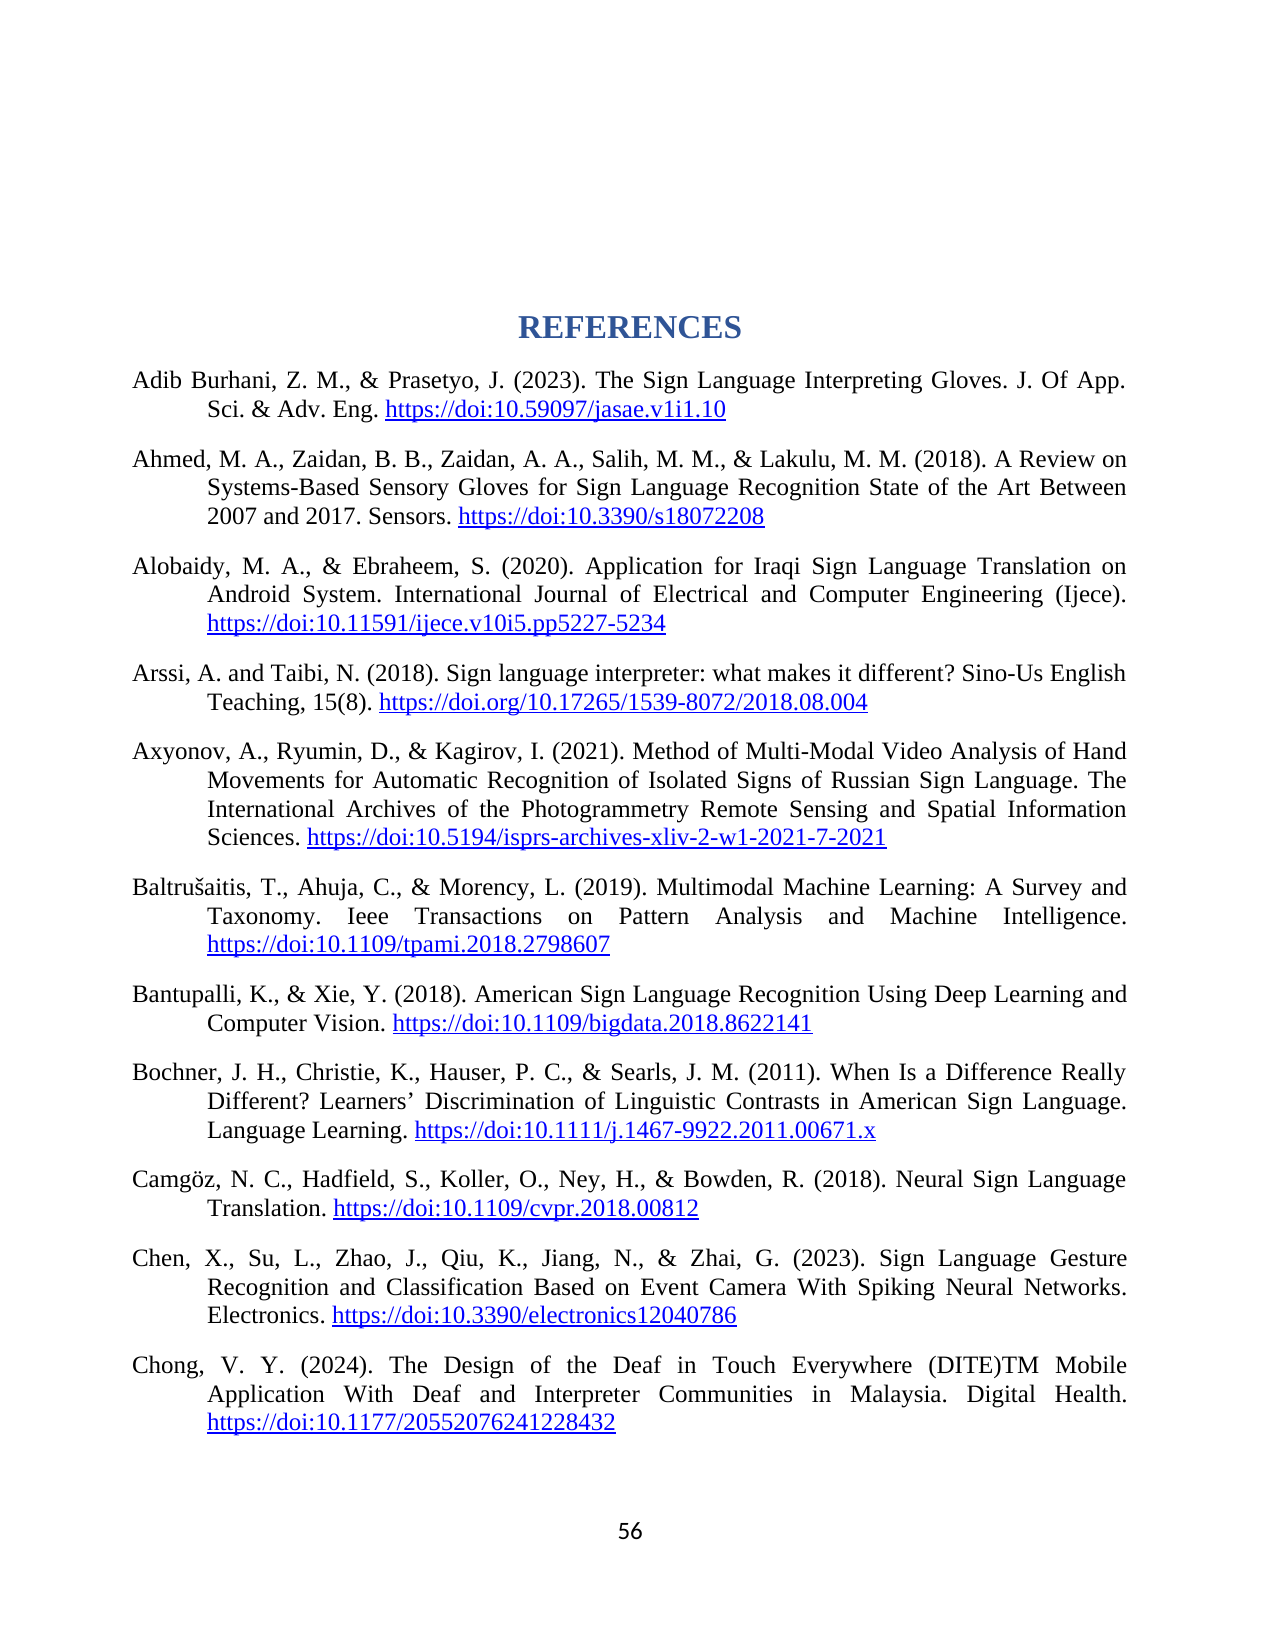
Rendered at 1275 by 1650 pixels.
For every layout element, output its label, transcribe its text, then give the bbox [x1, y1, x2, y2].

text Bochner, J. H., Christie, K., Hauser, P. C., & Searls, J. M. (2011). When Is a Difference Really Different? Learners’ Discrimination of Linguistic Contrasts in American Sign Language. Language Learning. https://doi:10.1111/j.1467-9922.2011.00671.x [132, 1057, 1128, 1144]
text Axyonov, A., Ryumin, D., & Kagirov, I. (2021). Method of Multi-Modal Video Analysis of Hand Movements for Automatic Recognition of Isolated Signs of Russian Sign Language. The International Archives of the Photogrammetry Remote Sensing and Spatial Information Sciences. https://doi:10.5194/isprs-archives-xliv-2-w1-2021-7-2021 [132, 736, 1128, 851]
text Chong, V. Y. (2024). The Design of the Deaf in Touch Everywhere (DITE)TM Mobile Application With Deaf and Interpreter Communities in Malaysia. Digital Health. https://doi:10.1177/20552076241228432 [132, 1350, 1128, 1436]
text Arssi, A. and Taibi, N. (2018). Sign language interpreter: what makes it different? Sino-Us English Teaching, 15(8). https://doi.org/10.17265/1539-8072/2018.08.004 [132, 658, 1128, 715]
text Chen, X., Su, L., Zhao, J., Qiu, K., Jiang, N., & Zhai, G. (2023). Sign Language Gesture Recognition and Classification Based on Event Camera With Spiking Neural Networks. Electronics. https://doi:10.3390/electronics12040786 [132, 1243, 1128, 1329]
text Ahmed, M. A., Zaidan, B. B., Zaidan, A. A., Salih, M. M., & Lakulu, M. M. (2018). A Review on Systems-Based Sensory Gloves for Sign Language Recognition State of the Art Between 2007 and 2017. Sensors. https://doi:10.3390/s18072208 [132, 444, 1128, 530]
text Camgöz, N. C., Hadfield, S., Koller, O., Ney, H., & Bowden, R. (2018). Neural Sign Language Translation. https://doi:10.1109/cvpr.2018.00812 [132, 1164, 1128, 1222]
text Baltrušaitis, T., Ahuja, C., & Morency, L. (2019). Multimodal Machine Learning: A Survey and Taxonomy. Ieee Transactions on Pattern Analysis and Machine Intelligence. https://doi:10.1109/tpami.2018.2798607 [132, 872, 1128, 958]
text Adib Burhani, Z. M., & Prasetyo, J. (2023). The Sign Language Interpreting Gloves. J. Of App. Sci. & Adv. Eng. https://doi:10.59097/jasae.v1i1.10 [132, 365, 1128, 423]
text Bantupalli, K., & Xie, Y. (2018). American Sign Language Recognition Using Deep Learning and Computer Vision. https://doi:10.1109/bigdata.2018.8622141 [132, 979, 1128, 1037]
text Alobaidy, M. A., & Ebraheem, S. (2020). Application for Iraqi Sign Language Translation on Android System. International Journal of Electrical and Computer Engineering (Ijece). https://doi:10.11591/ijece.v10i5.pp5227-5234 [132, 551, 1128, 637]
subtitle REFERENCES [132, 308, 1128, 346]
